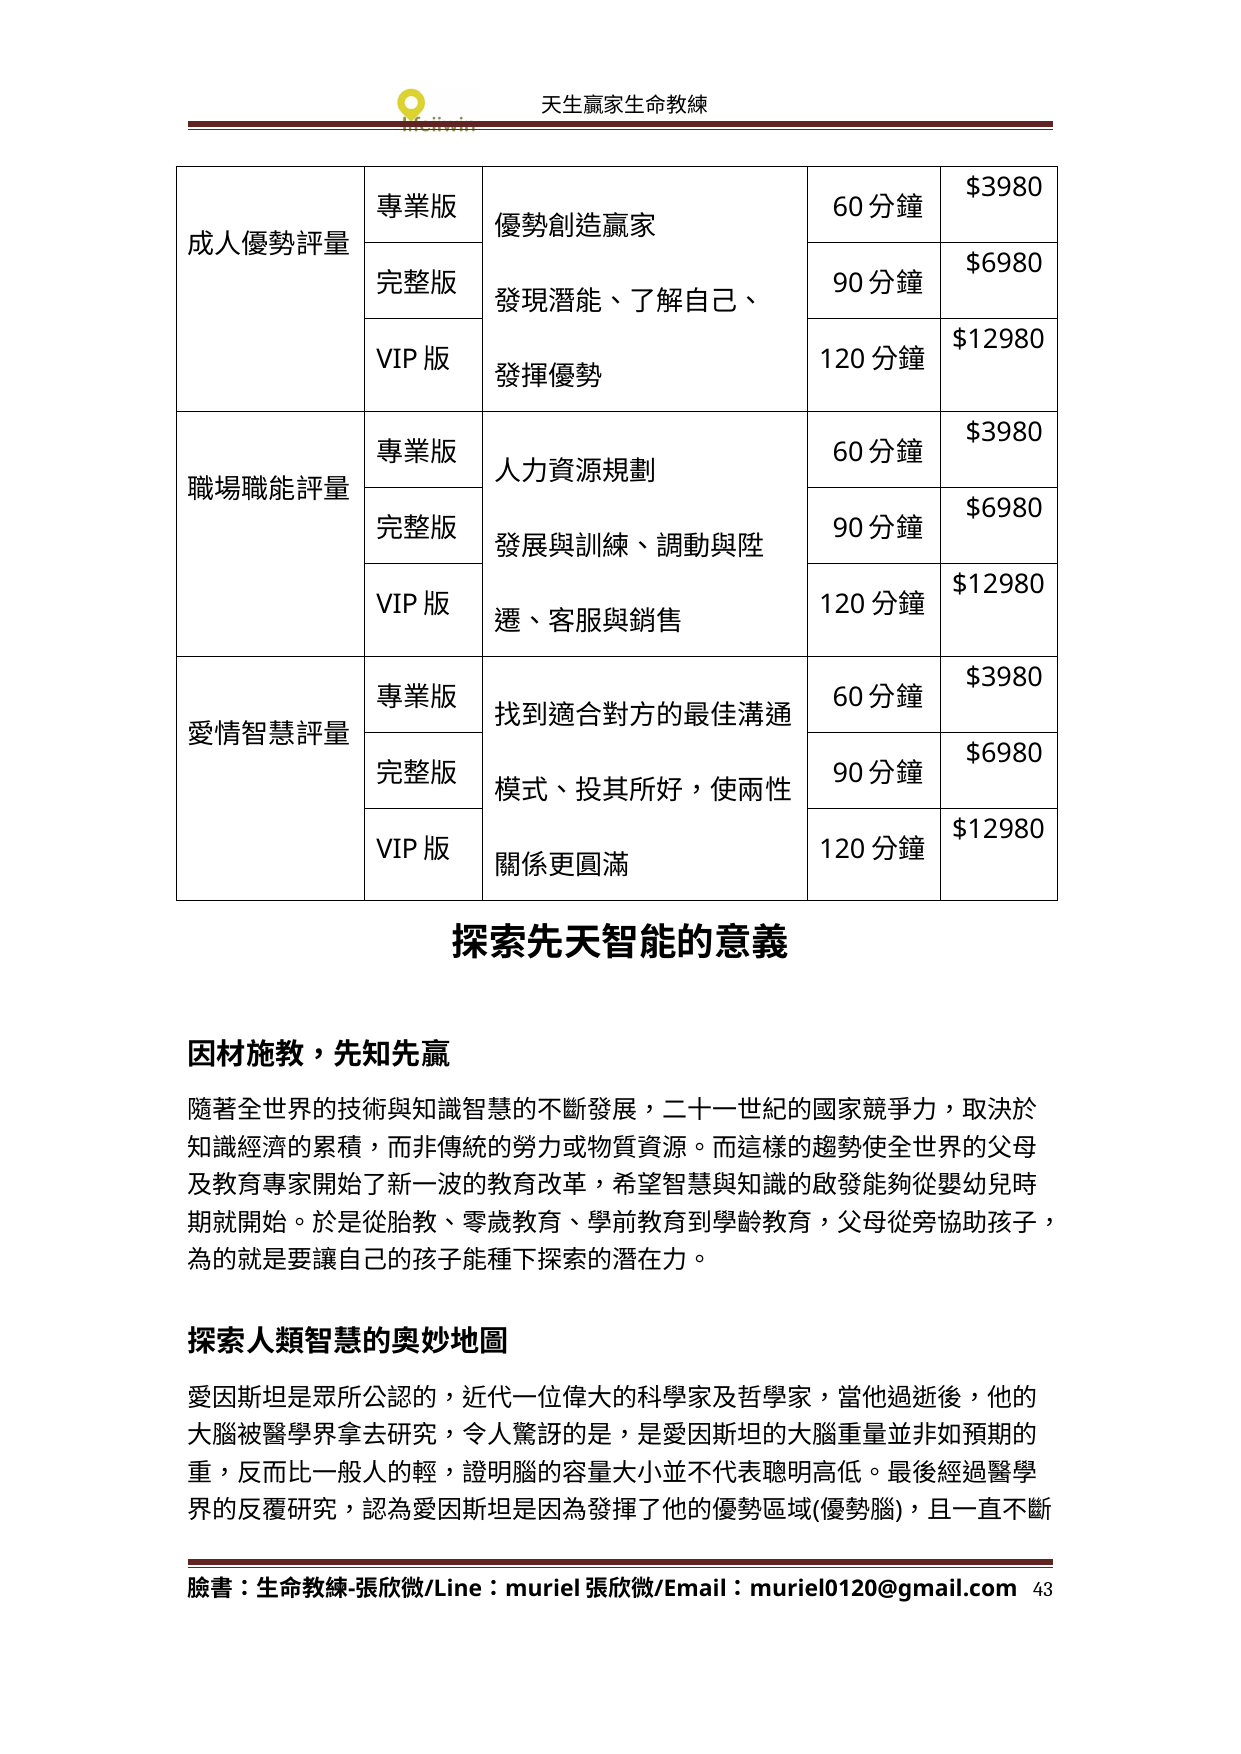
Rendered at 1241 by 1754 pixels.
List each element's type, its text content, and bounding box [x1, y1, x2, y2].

table_cell 成人優勢評量 [177, 167, 364, 411]
table_cell 人力資源規劃 發展與訓練、調動與陞遷、客服與銷售 [483, 412, 807, 656]
table_cell 找到適合對方的最佳溝通模式、投其所好，使兩性關係更圓滿 [483, 657, 807, 900]
table_cell 120分鐘 [808, 809, 940, 900]
table_cell 60分鐘 [808, 412, 940, 487]
table_cell 90分鐘 [808, 243, 940, 318]
table_cell $12980 [941, 319, 1057, 411]
text 探索人類智慧的奧妙地圖 [187, 1301, 1053, 1376]
table_cell 愛情智慧評量 [177, 657, 364, 900]
table_cell VIP版 [365, 564, 482, 656]
table_cell 專業版 [365, 657, 482, 732]
table_cell $12980 [941, 809, 1057, 900]
table_cell VIP版 [365, 319, 482, 411]
text 因材施教，先知先贏 [187, 1014, 1053, 1089]
text 探索先天智能的意義 [187, 901, 1053, 976]
table_cell $3980 [941, 167, 1057, 242]
table_cell 完整版 [365, 488, 482, 563]
table_cell 完整版 [365, 243, 482, 318]
table_cell 90分鐘 [808, 733, 940, 808]
table_cell 優勢創造贏家 發現潛能、了解自己、 發揮優勢 [483, 167, 807, 411]
table_cell $6980 [941, 733, 1057, 808]
table_cell 專業版 [365, 167, 482, 242]
text 隨著全世界的技術與知識智慧的不斷發展，二十一世紀的國家競爭力，取決於知識經濟的累積，而非傳統的勞力或物質資源。而這樣的趨勢使全世界的父母及教育專家開始了新一波的教育改革，希望智慧與知識的啟發能夠從嬰幼兒時期就開始。於是從胎教、零歲教育、學前教育到學齡教育，父母從旁協助孩子，為的就是要讓自己的孩子能種下探索的潛在力。 [187, 1089, 1053, 1276]
table_cell 120分鐘 [808, 319, 940, 411]
picture [393, 88, 482, 121]
table_cell $6980 [941, 243, 1057, 318]
table_cell 職場職能評量 [177, 412, 364, 656]
table_cell 專業版 [365, 412, 482, 487]
table_cell 60分鐘 [808, 657, 940, 732]
table_cell $6980 [941, 488, 1057, 563]
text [187, 1376, 1053, 1526]
table_cell 120分鐘 [808, 564, 940, 656]
table_cell $12980 [941, 564, 1057, 656]
table_cell VIP版 [365, 809, 482, 900]
table_cell 90分鐘 [808, 488, 940, 563]
table_cell $3980 [941, 657, 1057, 732]
table_cell 完整版 [365, 733, 482, 808]
table_cell $3980 [941, 412, 1057, 487]
picture [393, 130, 482, 137]
table_cell 60分鐘 [808, 167, 940, 242]
